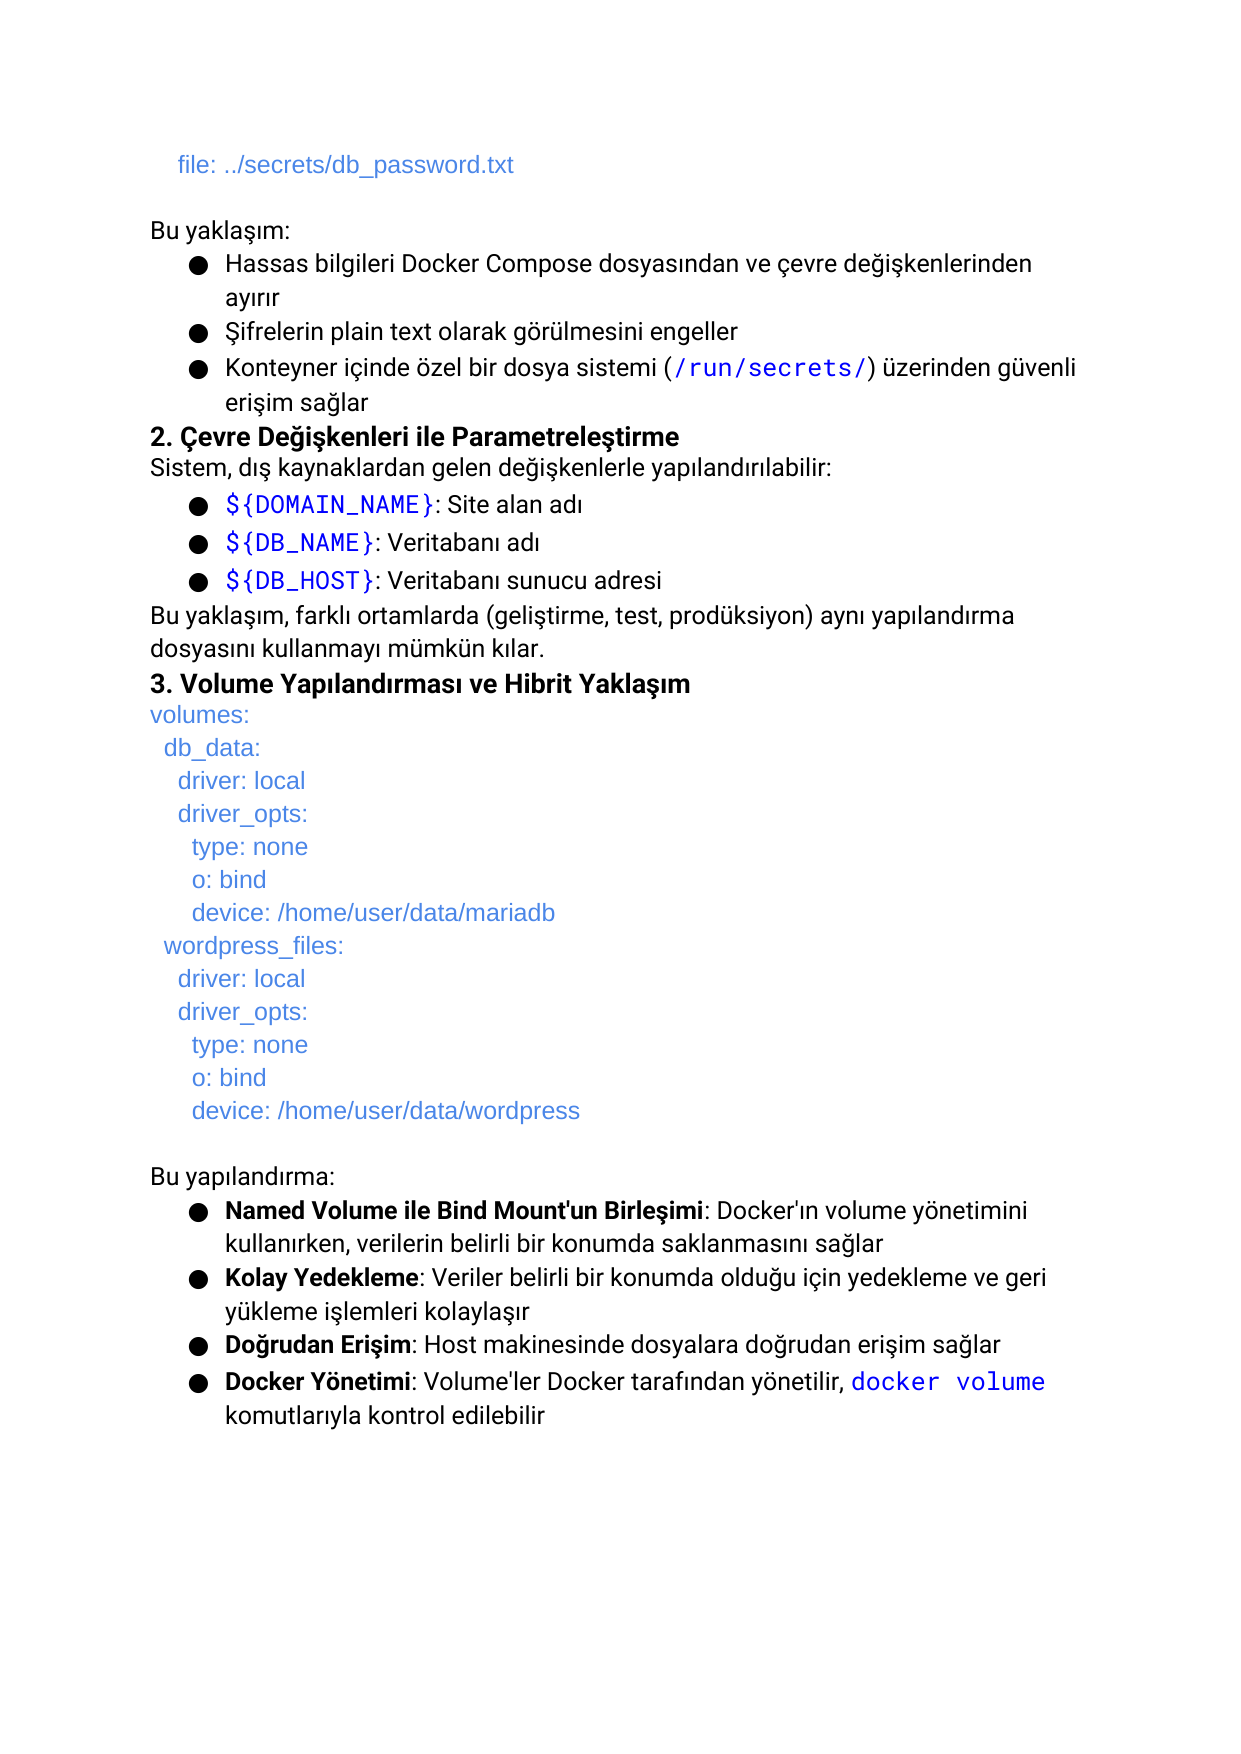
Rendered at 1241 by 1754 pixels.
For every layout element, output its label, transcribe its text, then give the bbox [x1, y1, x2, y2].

text o: bind [150, 865, 1090, 894]
list Doğrudan Erişim: Host makinesinde dosyalara doğrudan erişim sağlar [187, 1330, 1090, 1360]
text type: none [150, 1030, 1090, 1059]
text file: ../secrets/db_password.txt [150, 150, 1090, 179]
text Bu yapılandırma: [150, 1162, 1090, 1191]
text device: /home/user/data/wordpress [150, 1096, 1090, 1125]
list Named Volume ile Bind Mount'un Birleşimi: Docker'ın volume yönetimini kullanırken, verilerin belirli bir konumda saklanmasını sağlar [187, 1196, 1090, 1259]
subtitle 2. Çevre Değişkenleri ile Parametreleştirme [150, 422, 1090, 453]
text driver: local [150, 766, 1090, 795]
text driver_opts: [150, 997, 1090, 1026]
text db_data: [150, 733, 1090, 762]
text driver_opts: [150, 799, 1090, 828]
text Sistem, dış kaynaklardan gelen değişkenlerle yapılandırılabilir: [150, 453, 1090, 483]
text type: none [150, 832, 1090, 861]
text volumes: [150, 700, 1090, 729]
text device: /home/user/data/mariadb [150, 898, 1090, 927]
list ${DB_NAME}: Veritabanı adı [187, 525, 1090, 558]
list Şifrelerin plain text olarak görülmesini engeller [187, 317, 1090, 346]
list ${DOMAIN_NAME}: Site alan adı [187, 487, 1090, 520]
list ${DB_HOST}: Veritabanı sunucu adresi [187, 563, 1090, 596]
text Bu yaklaşım, farklı ortamlarda (geliştirme, test, prodüksiyon) aynı yapılandırma dosyasını kullanmayı mümkün kılar. [150, 601, 1090, 664]
text driver: local [150, 964, 1090, 993]
subtitle 3. Volume Yapılandırması ve Hibrit Yaklaşım [150, 668, 1090, 700]
list Docker Yönetimi: Volume'ler Docker tarafından yönetilir, docker volume komutlarıyla kontrol edilebilir [187, 1364, 1090, 1431]
list Konteyner içinde özel bir dosya sistemi (/run/secrets/) üzerinden güvenli erişim sağlar [187, 351, 1090, 417]
text o: bind [150, 1063, 1090, 1092]
text wordpress_files: [150, 931, 1090, 960]
list Kolay Yedekleme: Veriler belirli bir konumda olduğu için yedekleme ve geri yükleme işlemleri kolaylaşır [187, 1263, 1090, 1326]
list Hassas bilgileri Docker Compose dosyasından ve çevre değişkenlerinden ayırır [187, 250, 1090, 313]
text Bu yaklaşım: [150, 216, 1090, 245]
